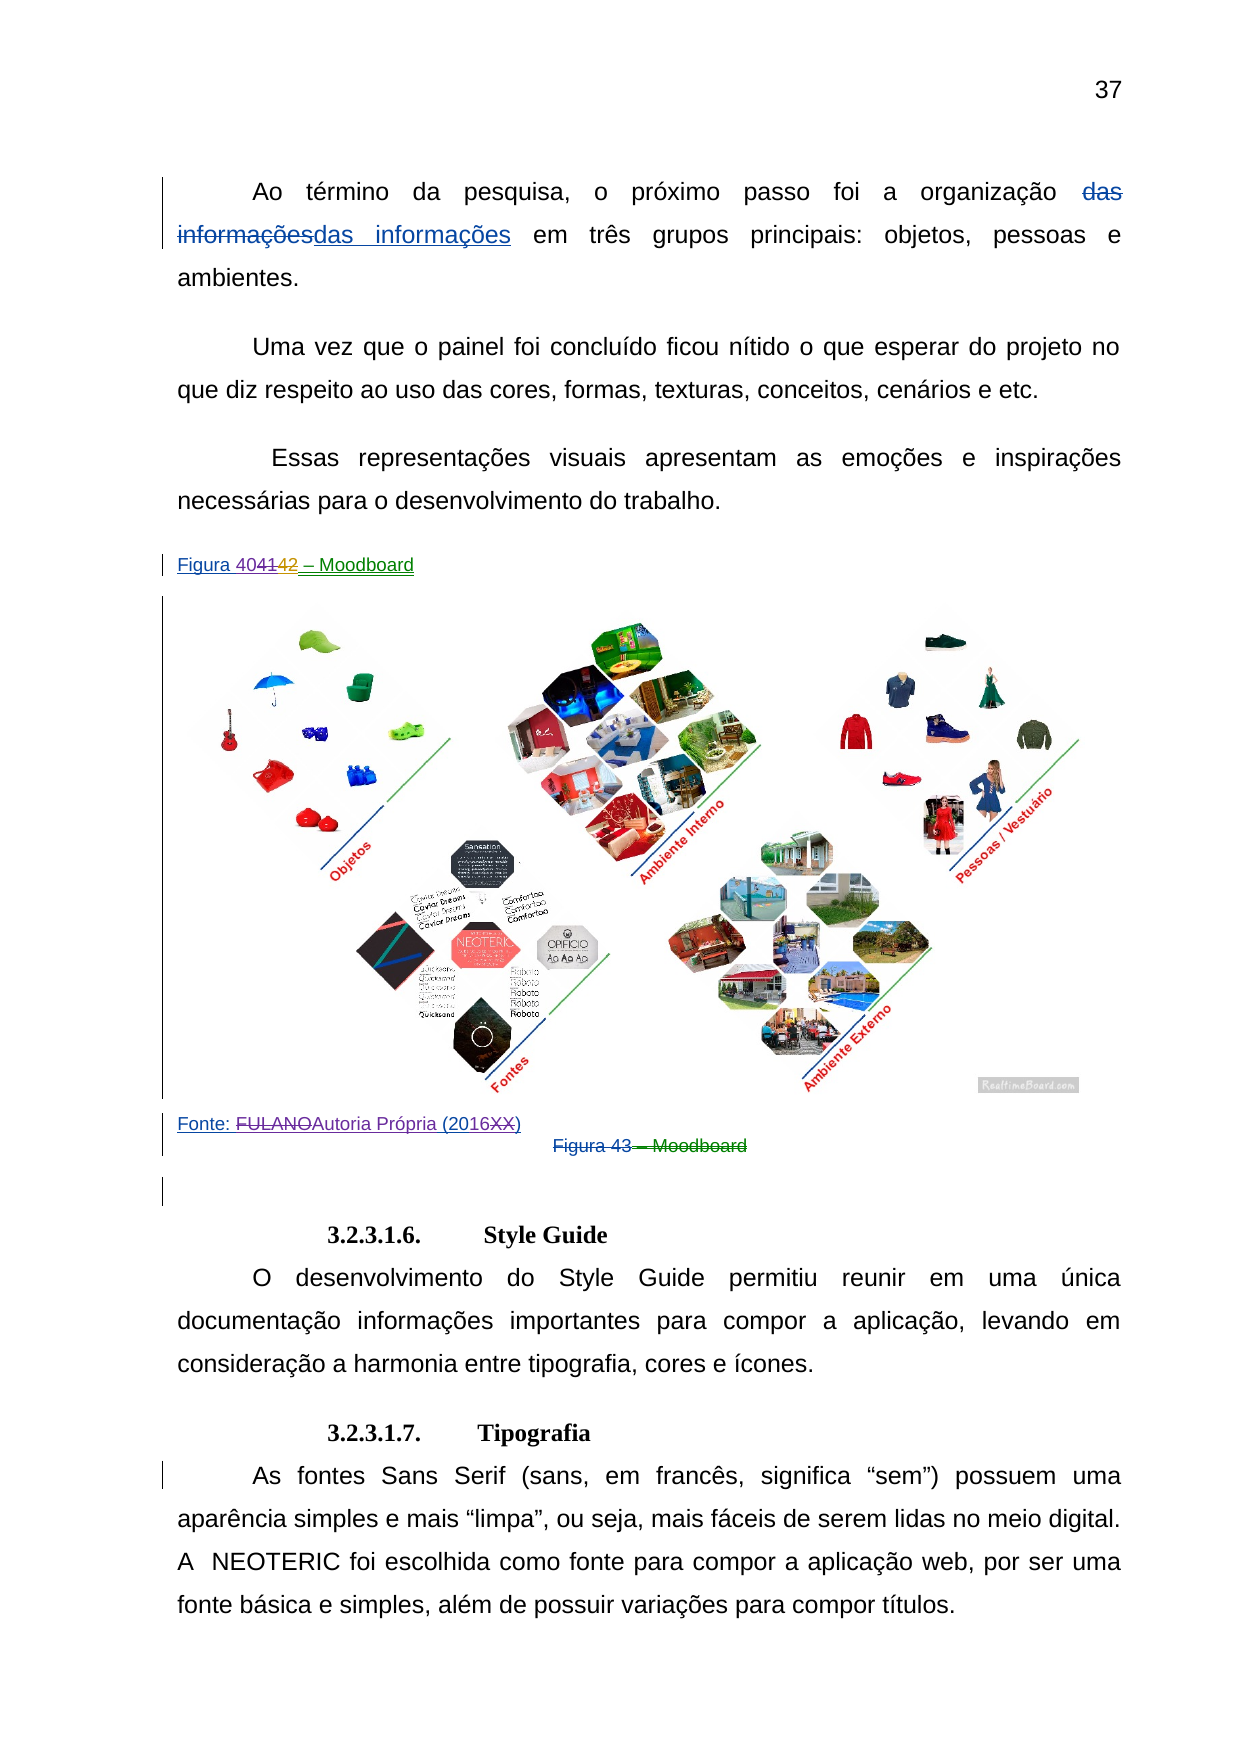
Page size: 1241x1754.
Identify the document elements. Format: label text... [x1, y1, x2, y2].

list Tipografia [327, 1418, 1122, 1446]
text Uma vez que o painel foi concluído ficou nítido o que esperar do projeto no que diz respeito ao uso das cores, formas, texturas, conceitos, cenários e etc. [177, 331, 1122, 403]
list Style Guide [327, 1220, 1122, 1249]
text Essas representações visuais apresentam as emoções e inspirações necessárias para o desenvolvimento do trabalho. [177, 443, 1122, 514]
text Ao término da pesquisa, o próximo passo foi a organização em três grupos principais: objetos, pessoas e ambientes. [177, 177, 1122, 292]
picture [177, 596, 1085, 1099]
text O desenvolvimento do Style Guide permitiu reunir em uma única documentação informações importantes para compor a aplicação, levando em consideração a harmonia entre tipografia, cores e ícones. [177, 1263, 1122, 1378]
text As fontes Sans Serif (sans, em francês, significa “sem”) possuem uma aparência simples e mais “limpa”, ou seja, mais fáceis de serem lidas no meio digital. A NEOTERIC foi escolhida como fonte para compor a aplicação web, por ser uma fonte básica e simples, além de possuir variações para compor títulos. [177, 1461, 1122, 1619]
